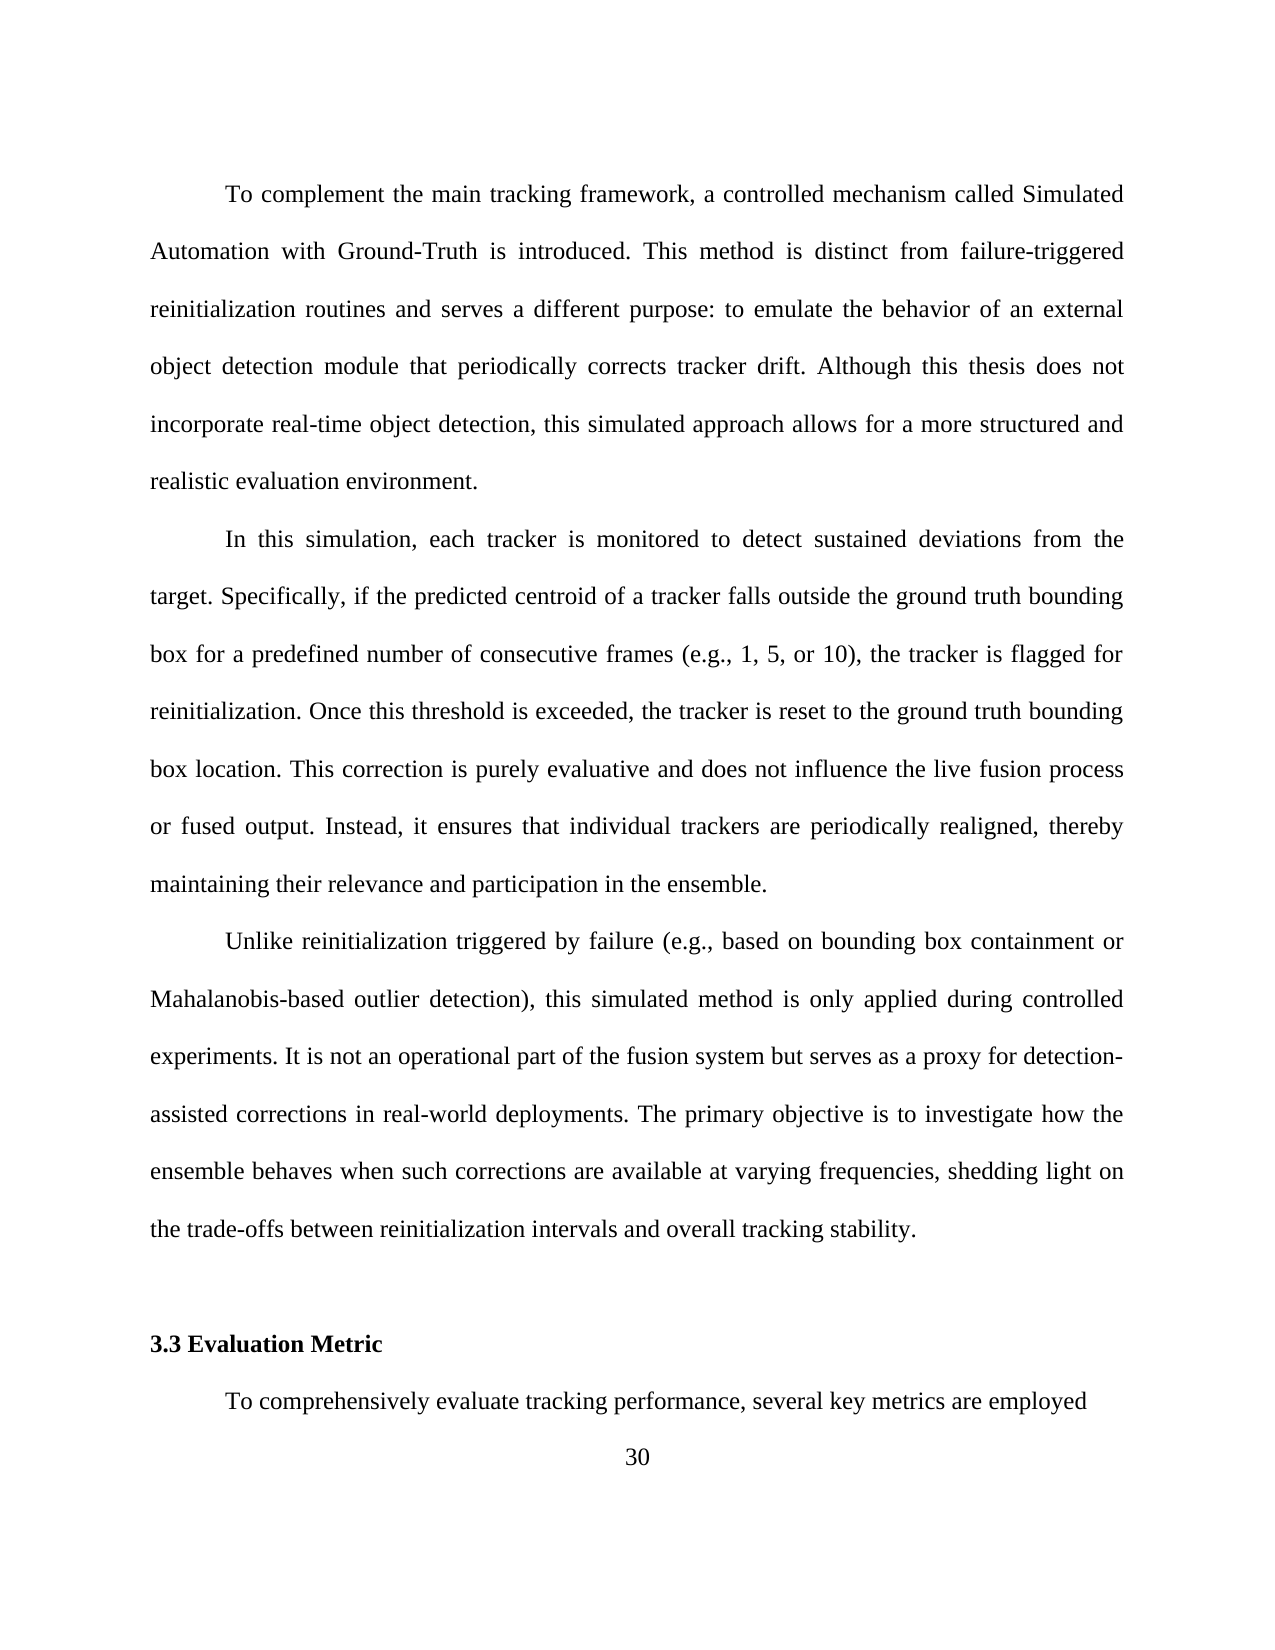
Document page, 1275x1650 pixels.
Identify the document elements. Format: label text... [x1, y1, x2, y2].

text To complement the main tracking framework, a controlled mechanism called Simulated Automation with Ground-Truth is introduced. This method is distinct from failure-triggered reinitialization routines and serves a different purpose: to emulate the behavior of an external object detection module that periodically corrects tracker drift. Although this thesis does not incorporate real-time object detection, this simulated approach allows for a more structured and realistic evaluation environment. [150, 179, 1125, 495]
text In this simulation, each tracker is monitored to detect sustained deviations from the target. Specifically, if the predicted centroid of a tracker falls outside the ground truth bounding box for a predefined number of consecutive frames (e.g., 1, 5, or 10), the tracker is flagged for reinitialization. Once this threshold is exceeded, the tracker is reset to the ground truth bounding box location. This correction is purely evaluative and does not influence the live fusion process or fused output. Instead, it ensures that individual trackers are periodically realigned, thereby maintaining their relevance and participation in the ensemble. [150, 524, 1125, 897]
subtitle 3.3 Evaluation Metric [150, 1329, 1125, 1357]
text Unlike reinitialization triggered by failure (e.g., based on bounding box containment or Mahalanobis-based outlier detection), this simulated method is only applied during controlled experiments. It is not an operational part of the fusion system but serves as a proxy for detection-assisted corrections in real-world deployments. The primary objective is to investigate how the ensemble behaves when such corrections are available at varying frequencies, shedding light on the trade-offs between reinitialization intervals and overall tracking stability. [150, 926, 1125, 1242]
text To comprehensively evaluate tracking performance, several key metrics are employed [150, 1386, 1125, 1415]
